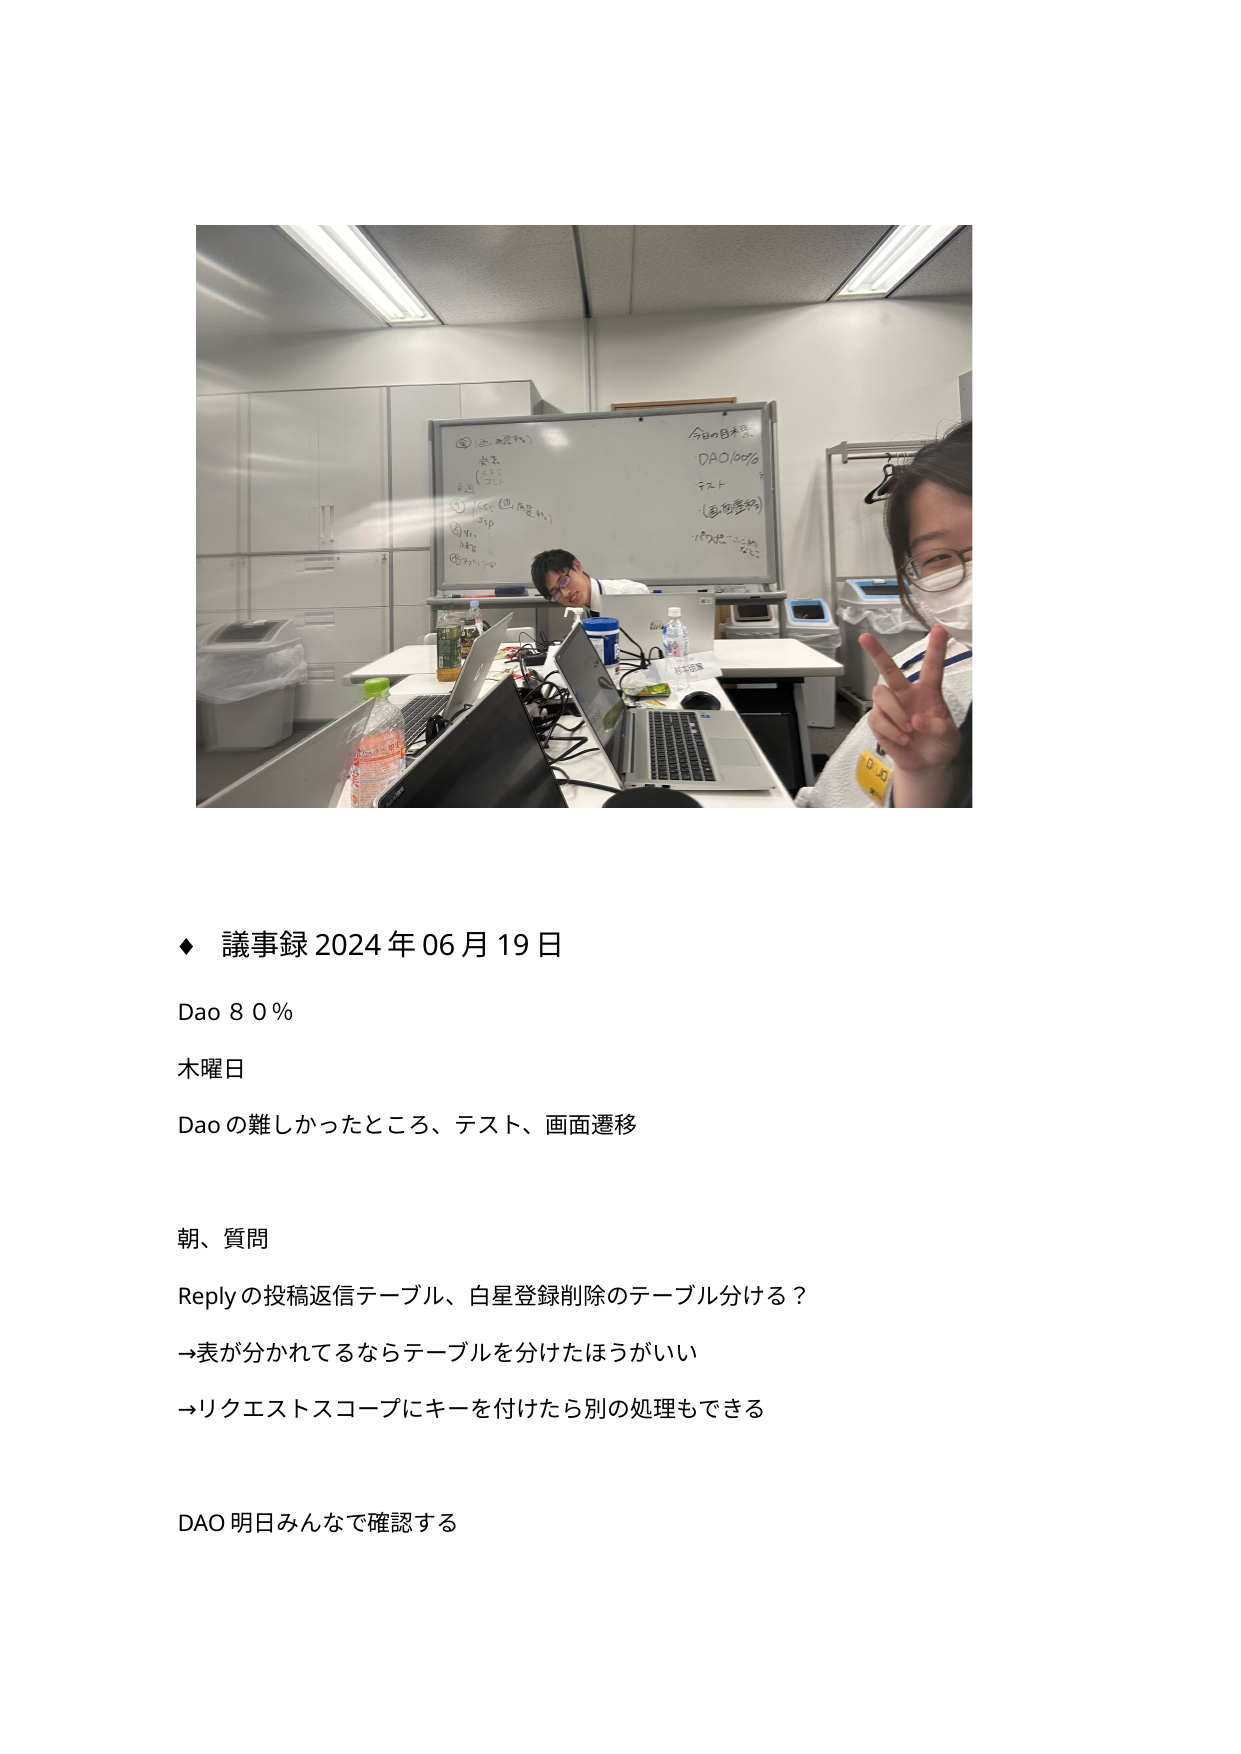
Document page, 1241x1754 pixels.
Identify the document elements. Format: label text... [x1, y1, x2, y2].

text →リクエストスコープにキーを付けたら別の処理もできる [177, 1389, 1063, 1427]
text Replyの投稿返信テーブル、白星登録削除のテーブル分ける？ [177, 1276, 1063, 1313]
text Daoの難しかったところ、テスト、画面遷移 [177, 1105, 1063, 1143]
text →表が分かれてるならテーブルを分けたほうがいい [177, 1332, 1063, 1370]
text Dao８０％ [177, 992, 1063, 1029]
text 朝、質問 [177, 1219, 1063, 1256]
subtitle 議事録2024年06月19日 [177, 905, 1063, 980]
text DAO明日みんなで確認する [177, 1502, 1063, 1540]
text 木曜日 [177, 1048, 1063, 1086]
